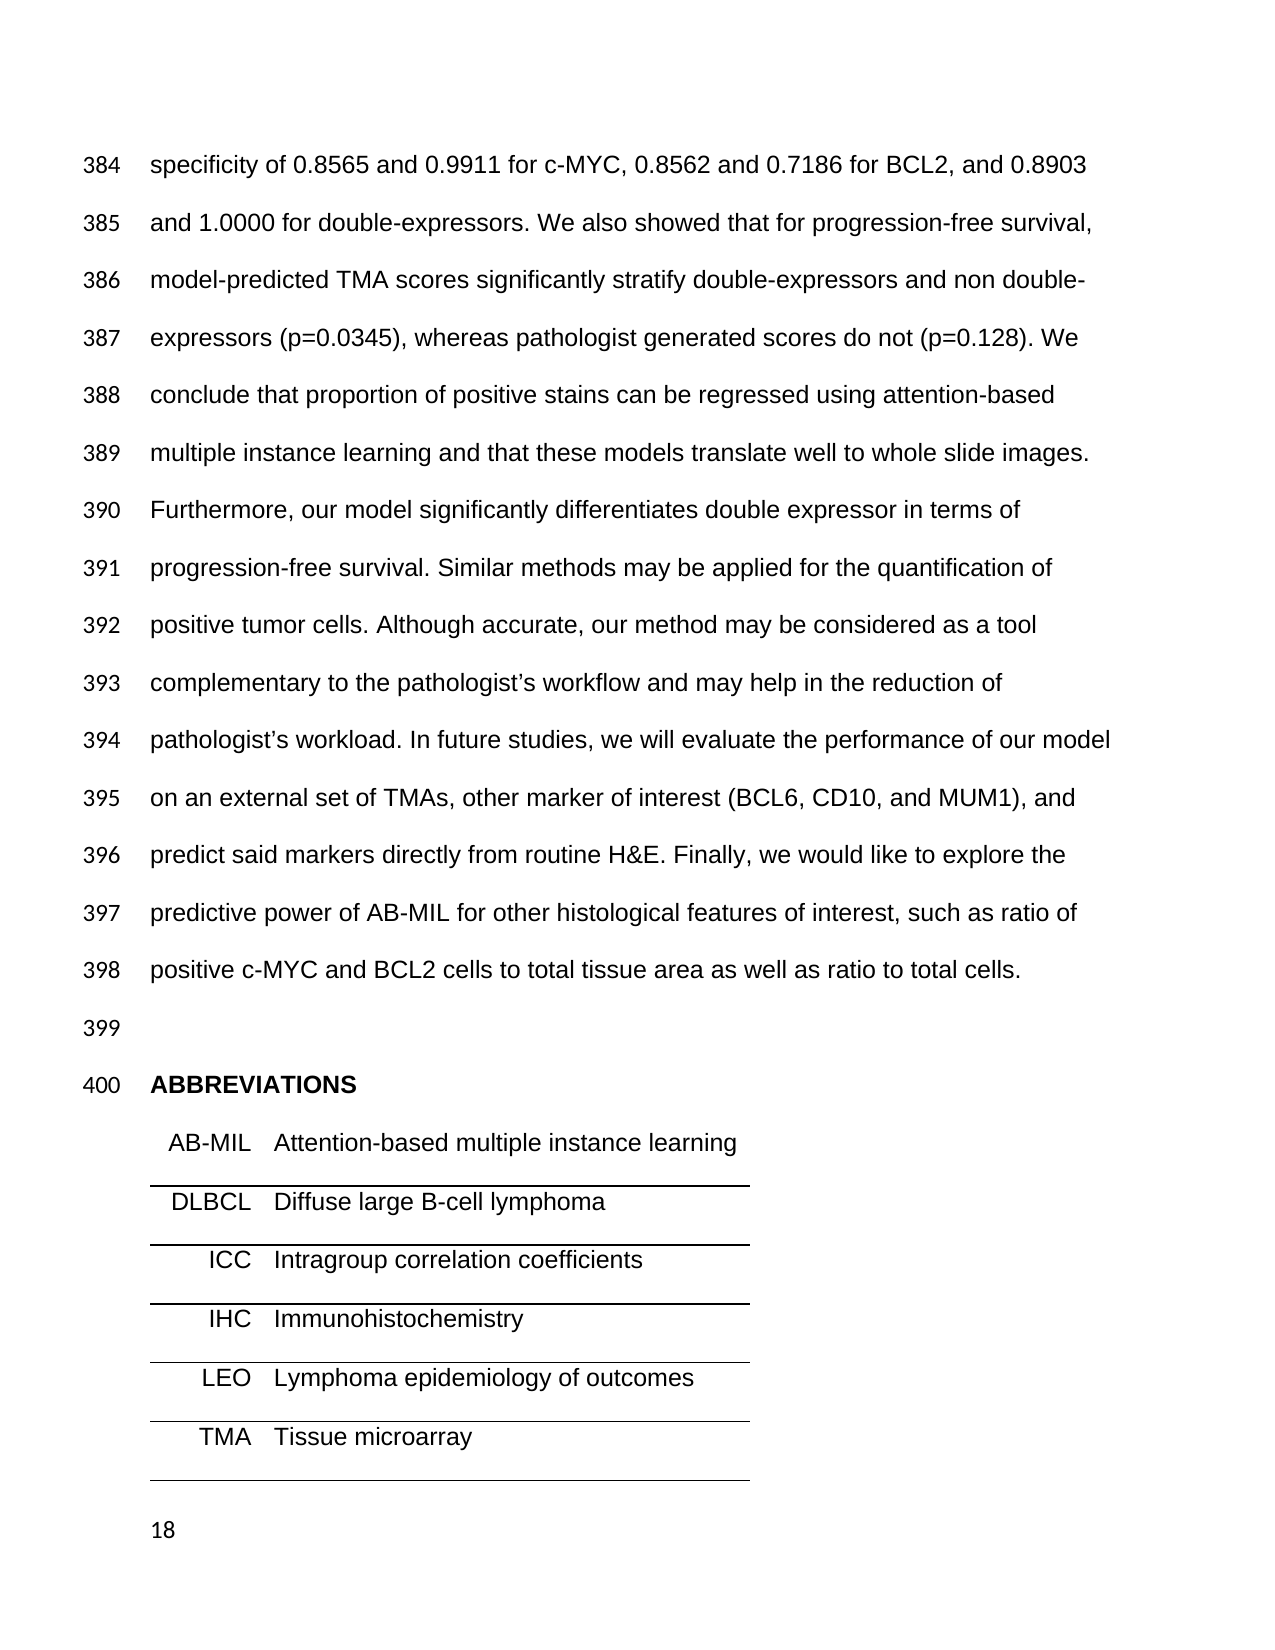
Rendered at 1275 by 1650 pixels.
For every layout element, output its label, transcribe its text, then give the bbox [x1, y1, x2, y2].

text ABBREVIATIONS [150, 1070, 1125, 1099]
table_cell ICC [150, 1246, 262, 1303]
table_cell Intragroup correlation coefficients [263, 1246, 750, 1303]
table_cell LEO [150, 1363, 262, 1421]
table_header Attention-based multiple instance learning [263, 1128, 750, 1185]
table_cell Diffuse large B-cell lymphoma [263, 1187, 750, 1244]
table_cell Immunohistochemistry [263, 1305, 750, 1362]
table_header AB-MIL [150, 1128, 262, 1185]
table_cell Tissue microarray [263, 1422, 750, 1480]
table_cell TMA [150, 1422, 262, 1480]
table_cell IHC [150, 1305, 262, 1362]
table_cell Lymphoma epidemiology of outcomes [263, 1363, 750, 1421]
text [150, 150, 1125, 984]
table_cell DLBCL [150, 1187, 262, 1244]
